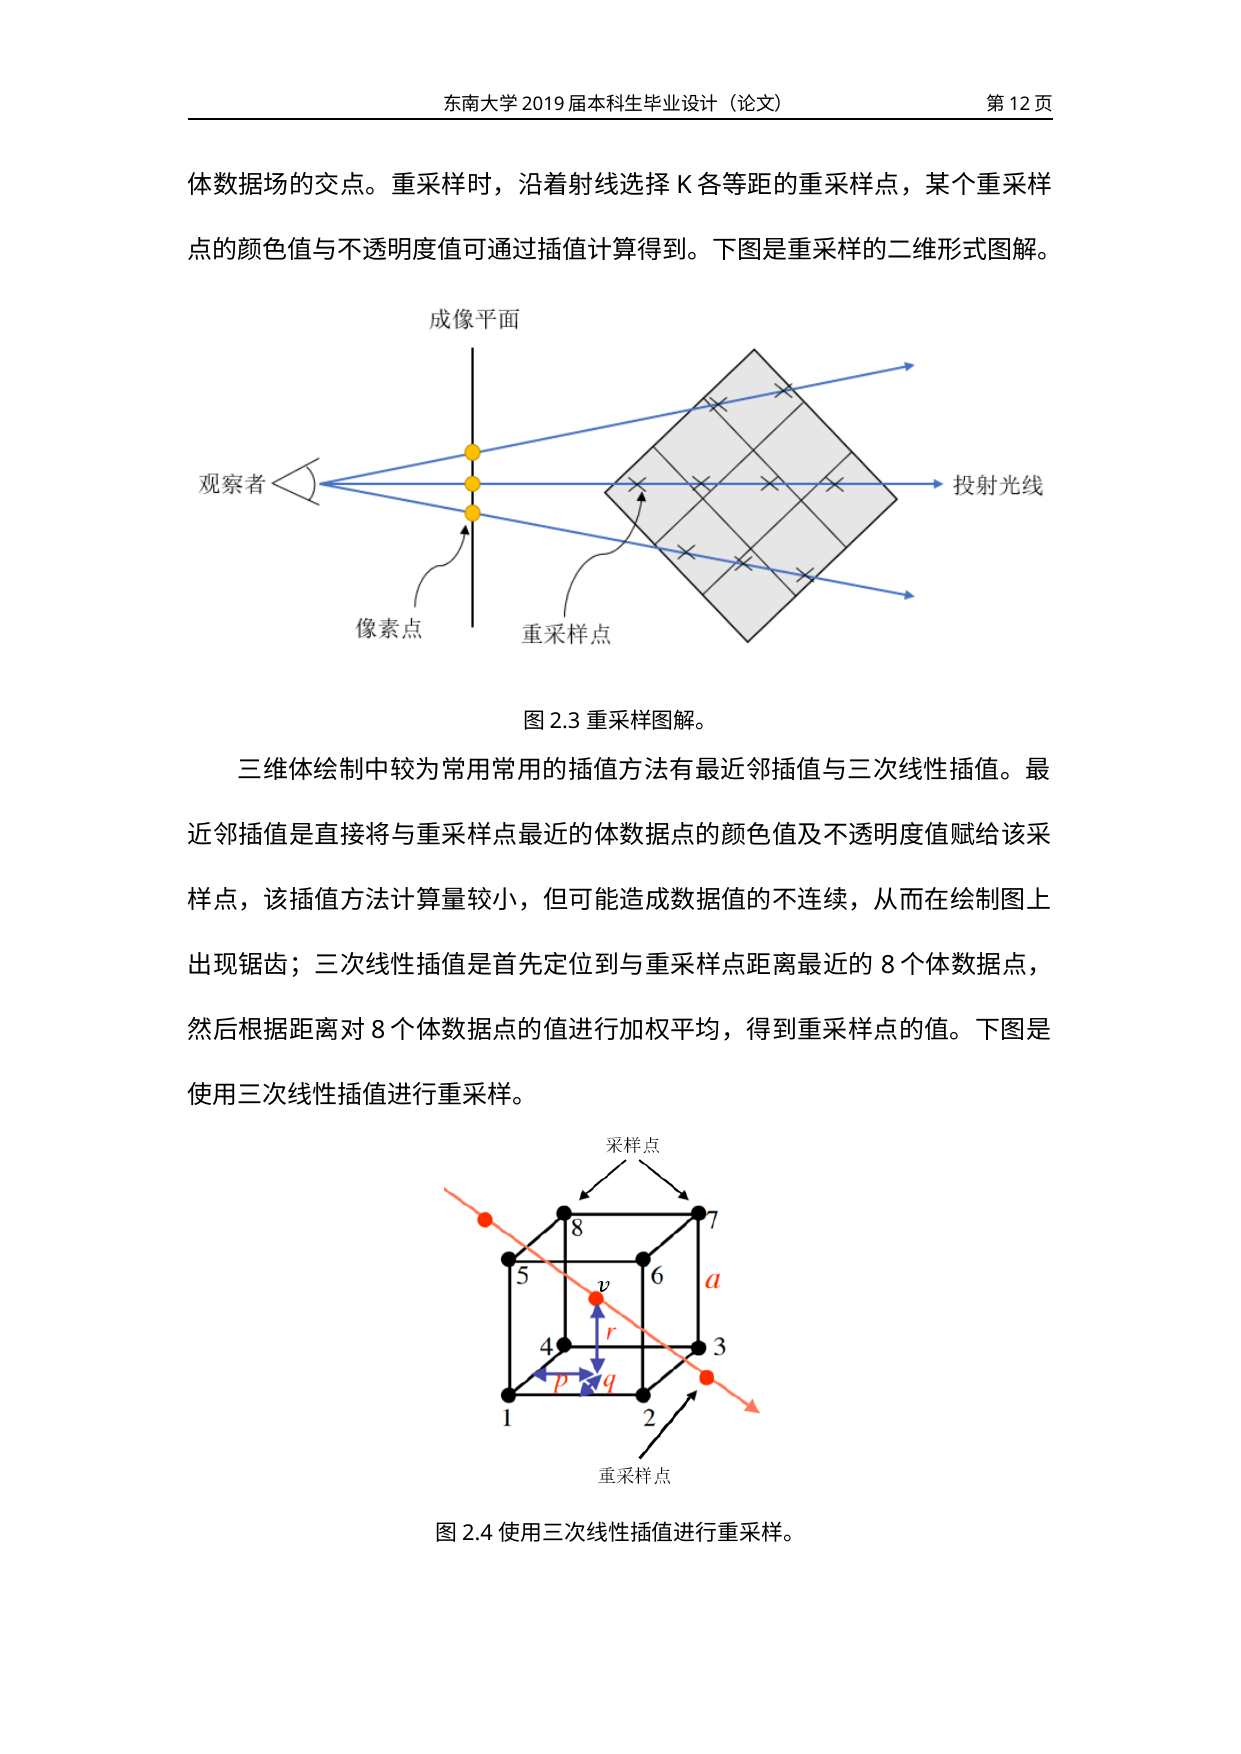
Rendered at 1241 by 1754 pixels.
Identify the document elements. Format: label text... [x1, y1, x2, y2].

text 图2.4 使用三次线性插值进行重采样。 [187, 1515, 1053, 1547]
picture [408, 1125, 833, 1492]
text 三维体绘制中较为常用常用的插值方法有最近邻插值与三次线性插值。最近邻插值是直接将与重采样点最近的体数据点的颜色值及不透明度值赋给该采样点，该插值方法计算量较小，但可能造成数据值的不连续，从而在绘制图上出现锯齿；三次线性插值是首先定位到与重采样点距离最近的8个体数据点，然后根据距离对8个体数据点的值进行加权平均，得到重采样点的值。下图是使用三次线性插值进行重采样。 [187, 735, 1053, 1125]
text 图2.3 重采样图解。 [187, 702, 1053, 735]
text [187, 150, 1053, 280]
picture [187, 280, 1053, 674]
